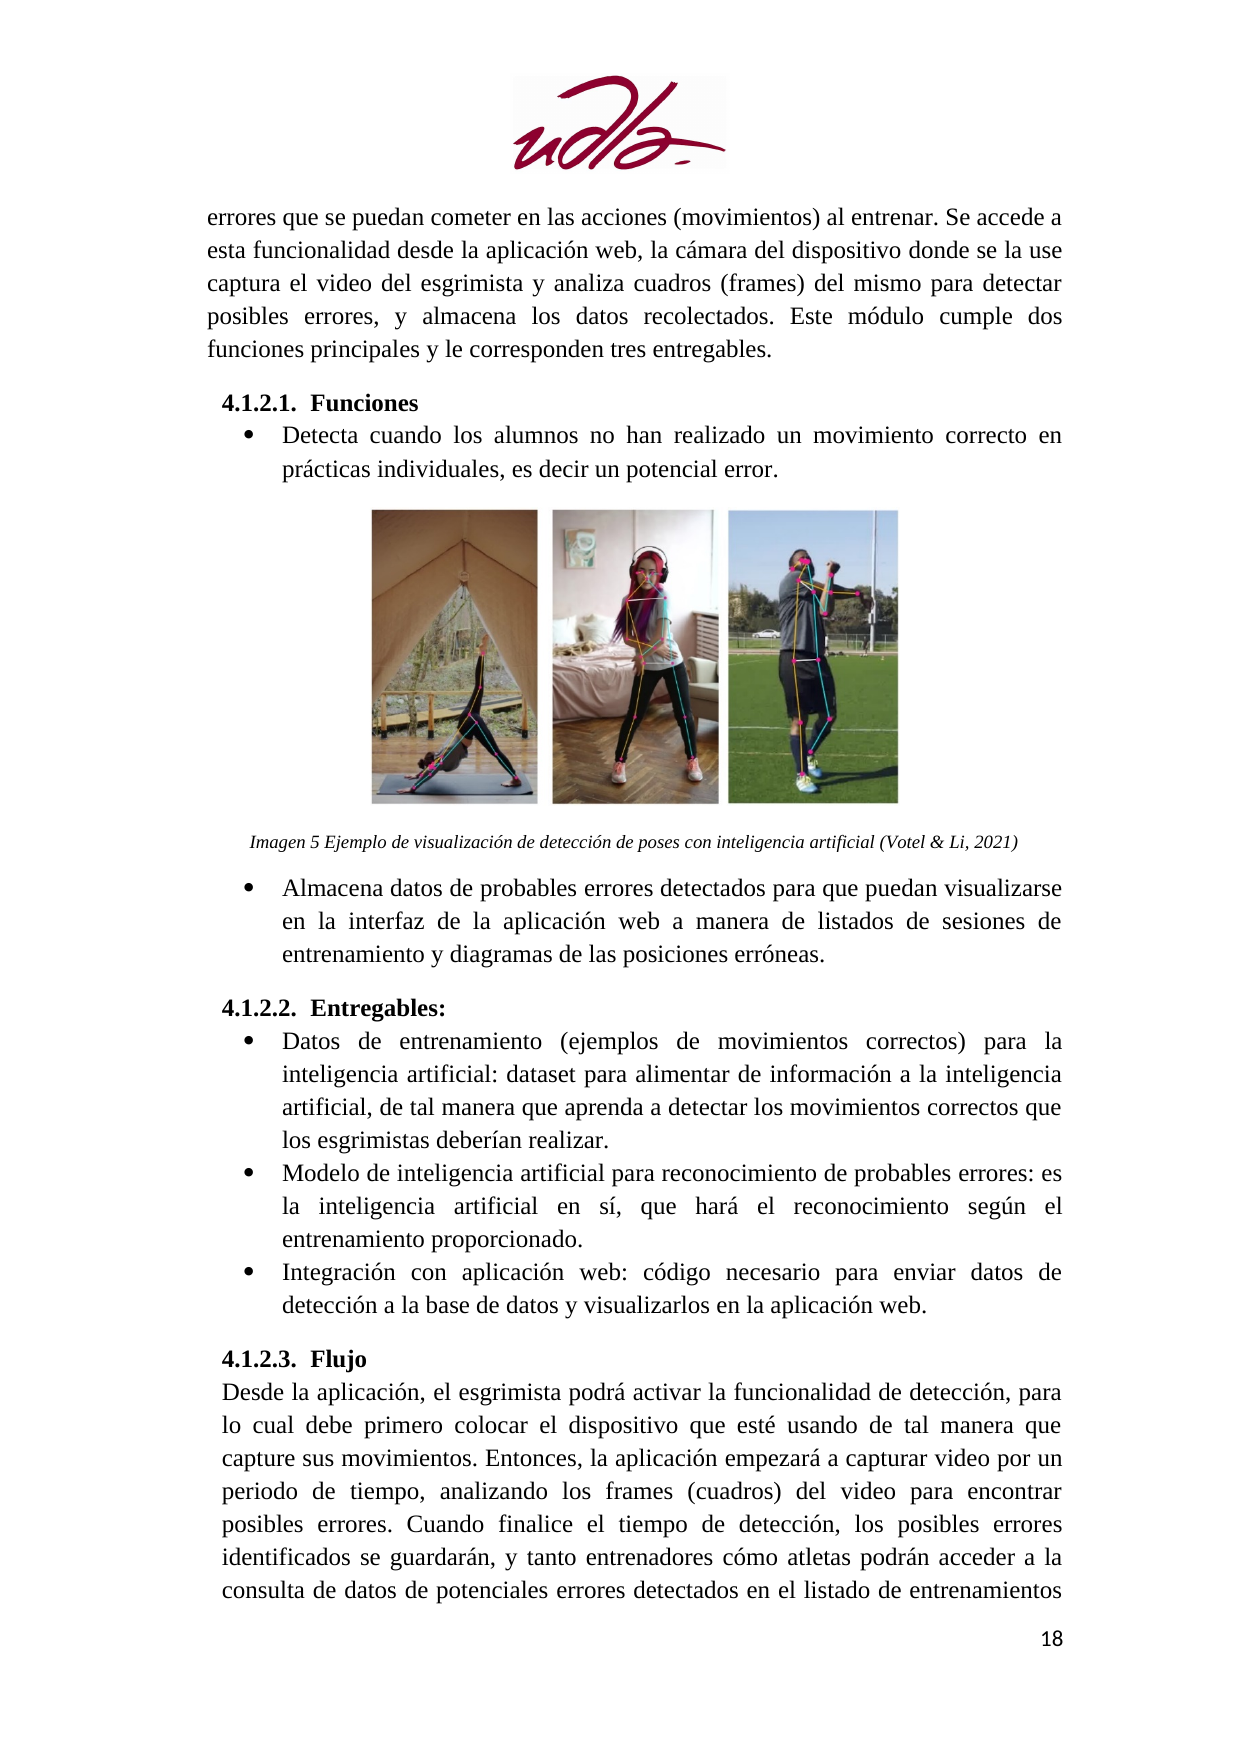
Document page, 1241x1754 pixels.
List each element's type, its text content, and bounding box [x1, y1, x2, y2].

list Detecta cuando los alumnos no han realizado un movimiento correcto en prácticas individuales, es decir un potencial error. [244, 421, 1063, 482]
picture [509, 73, 731, 174]
text Imagen 5 Ejemplo de visualización de detección de poses con inteligencia artificial (Votel & Li, 2021) [207, 831, 1063, 852]
list Almacena datos de probables errores detectados para que puedan visualizarse en la interfaz de la aplicación web a manera de listados de sesiones de entrenamiento y diagramas de las posiciones erróneas. [244, 873, 1063, 968]
subtitle Funciones [222, 388, 1063, 416]
list Modelo de inteligencia artificial para reconocimiento de probables errores: es la inteligencia artificial en sí, que hará el reconocimiento según el entrenamiento proporcionado. [244, 1158, 1063, 1253]
subtitle Flujo [222, 1344, 1063, 1373]
list Datos de entrenamiento (ejemplos de movimientos correctos) para la inteligencia artificial: dataset para alimentar de información a la inteligencia artificial, de tal manera que aprenda a detectar los movimientos correctos que los esgrimistas deberían realizar. [244, 1026, 1063, 1154]
list Integración con aplicación web: código necesario para enviar datos de detección a la base de datos y visualizarlos en la aplicación web. [244, 1257, 1063, 1319]
picture [369, 507, 900, 806]
subtitle Entregables: [222, 993, 1063, 1022]
